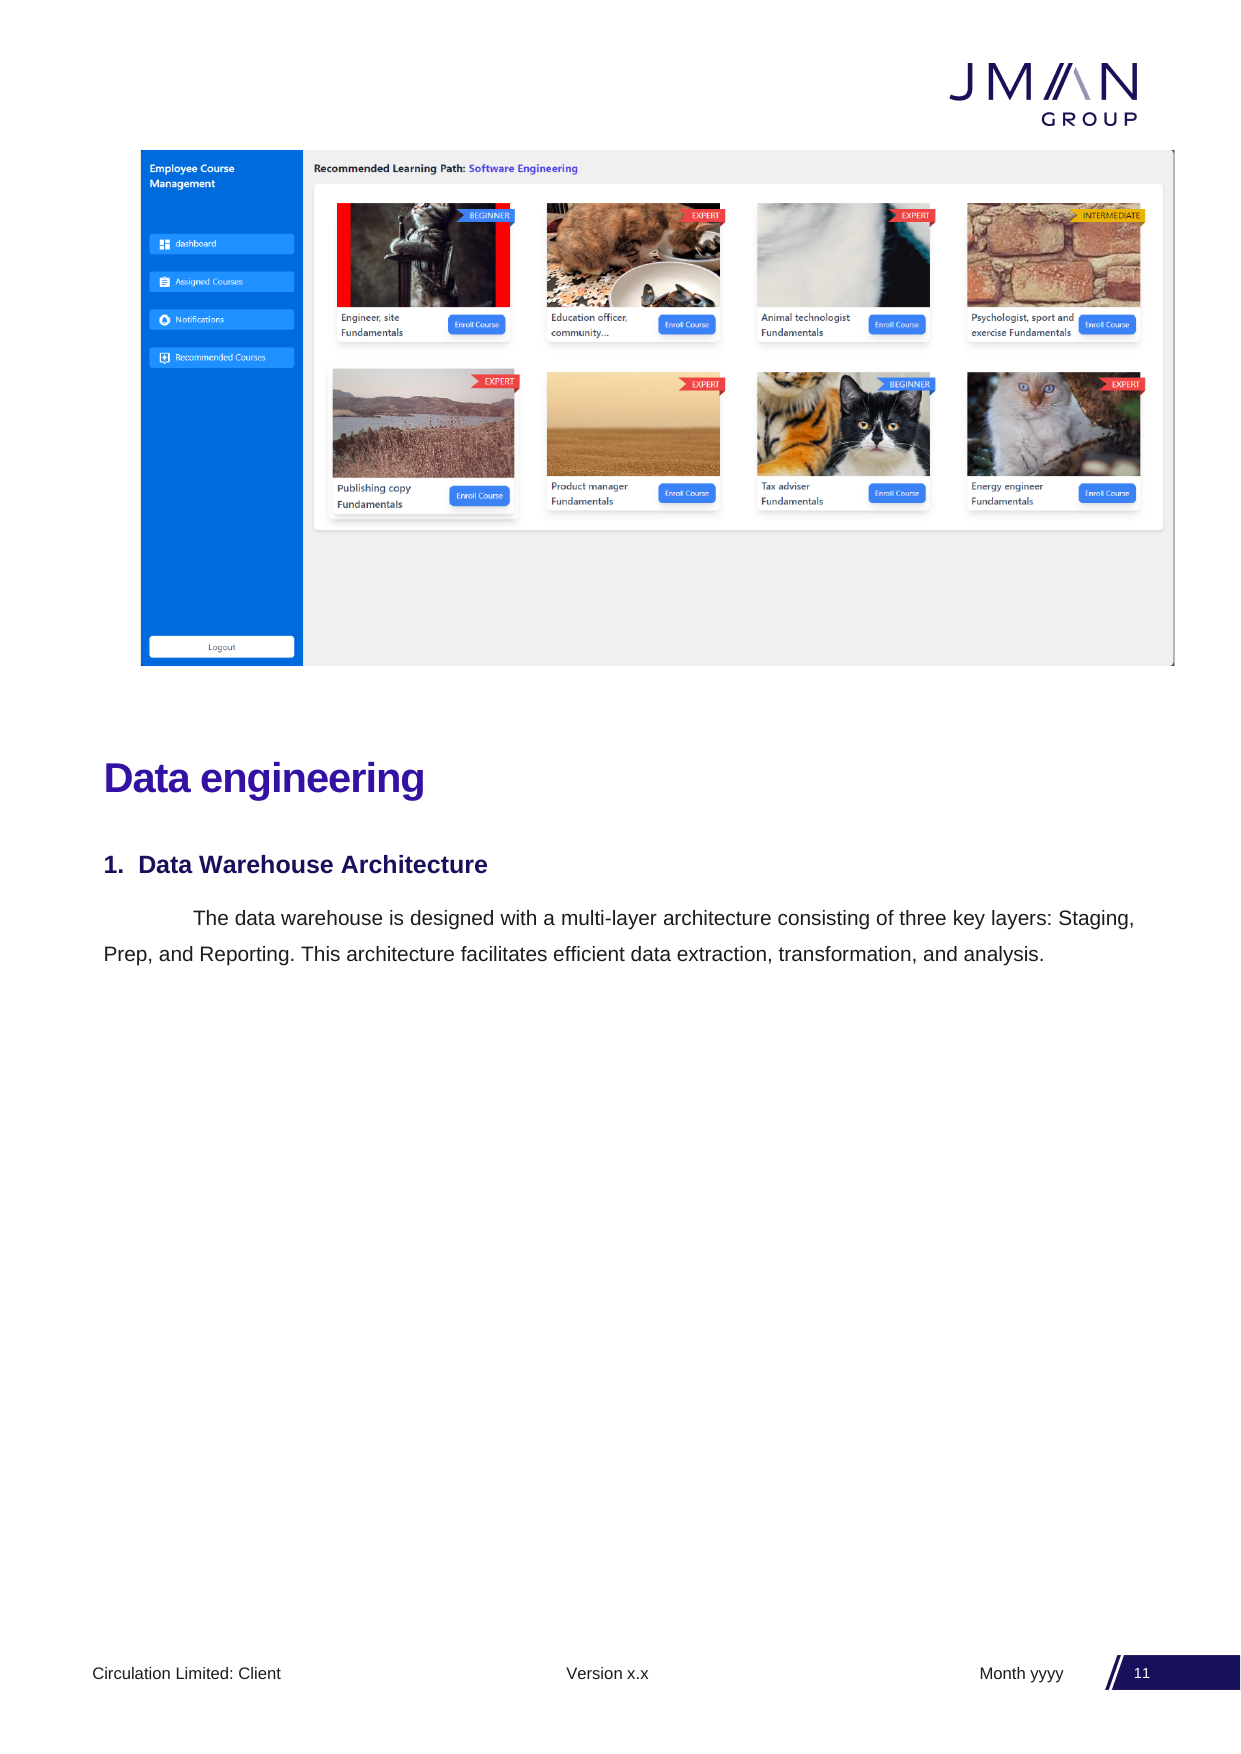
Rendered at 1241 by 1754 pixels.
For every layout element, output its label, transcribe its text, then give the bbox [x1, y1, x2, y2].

picture [949, 63, 1137, 126]
subtitle 1. Data Warehouse Architecture [103, 851, 1137, 879]
text The data warehouse is designed with a multi-layer architecture consisting of three key layers: Staging, Prep, and Reporting. This architecture facilitates efficient data extraction, transformation, and analysis. [103, 906, 1137, 966]
picture [140, 150, 1175, 666]
text Data engineering [103, 754, 1137, 802]
picture [1105, 1655, 1241, 1690]
